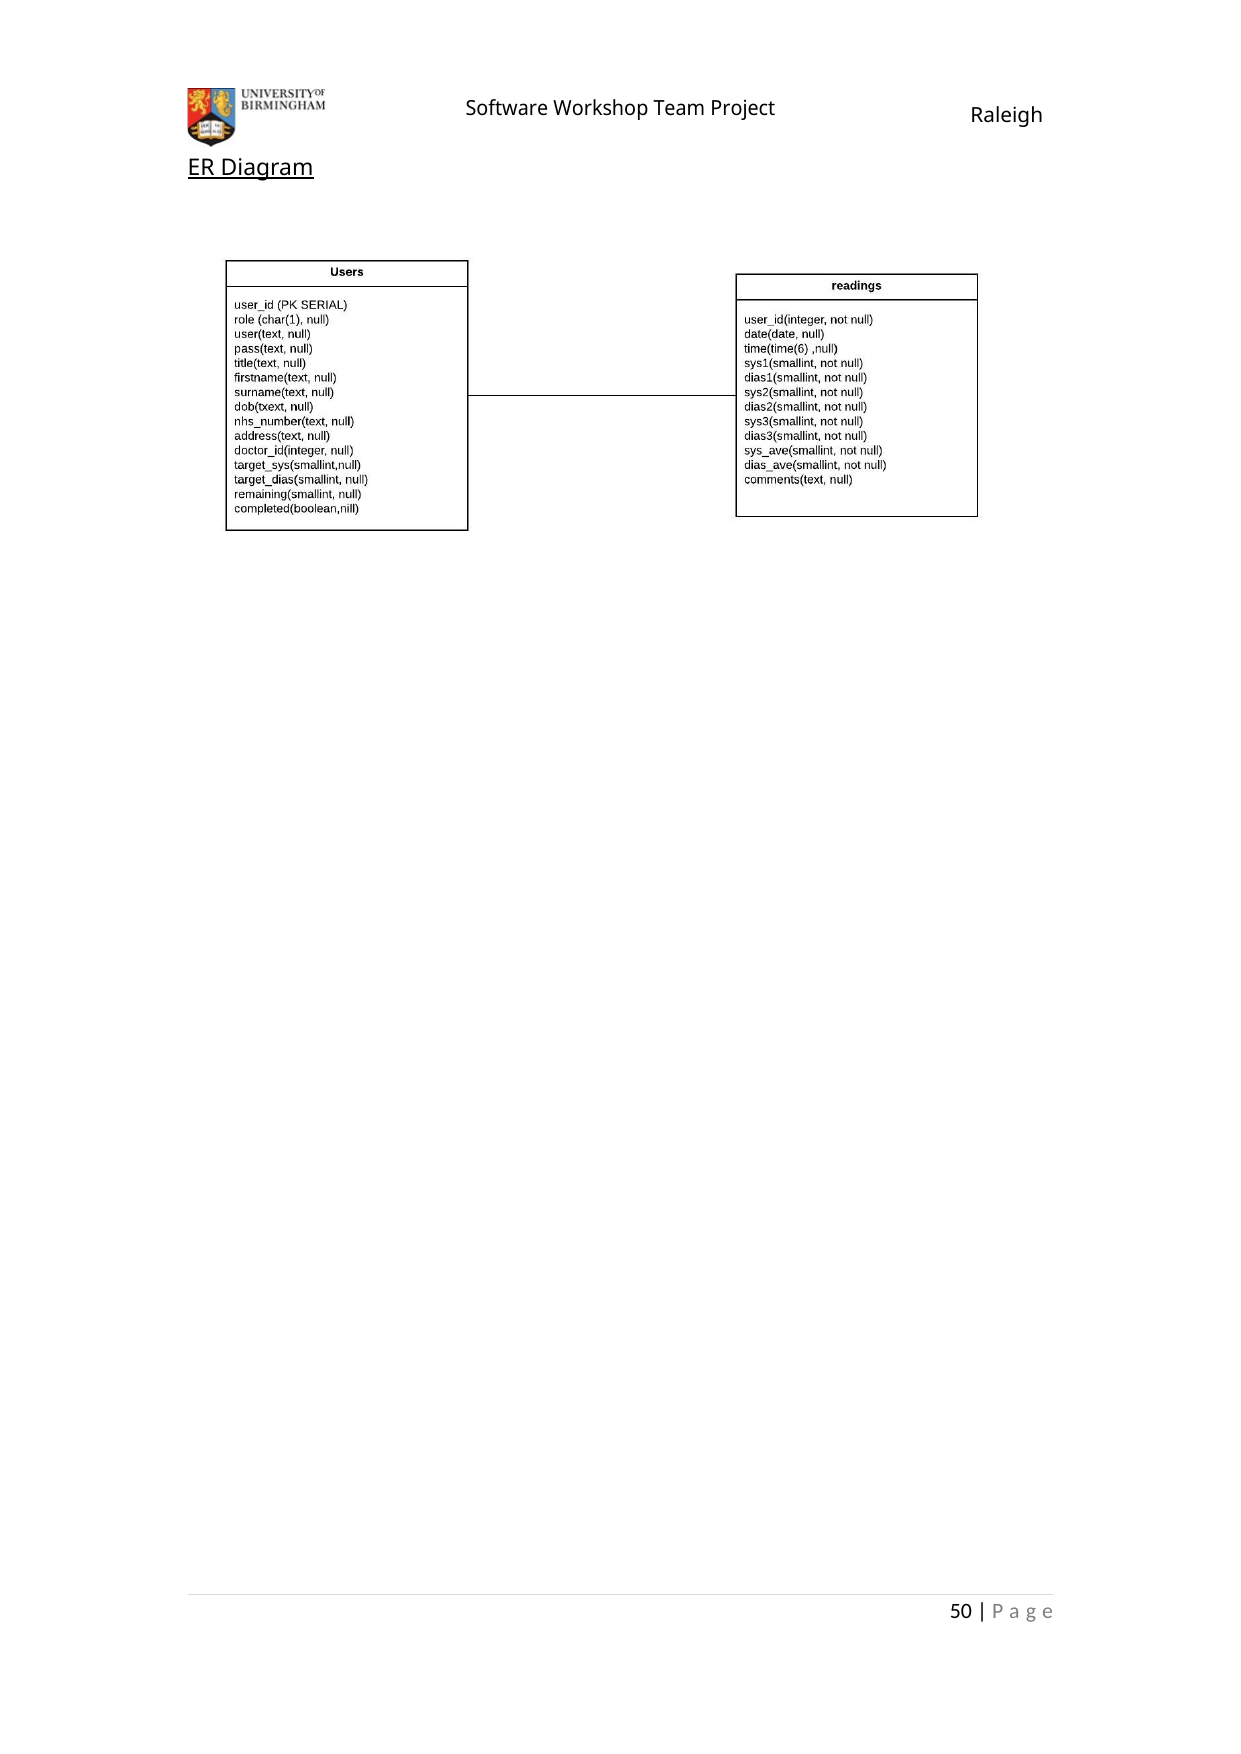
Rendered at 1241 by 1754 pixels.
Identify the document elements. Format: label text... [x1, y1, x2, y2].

picture [187, 215, 1053, 618]
picture [187, 88, 325, 147]
text ER Diagram [187, 150, 1053, 182]
